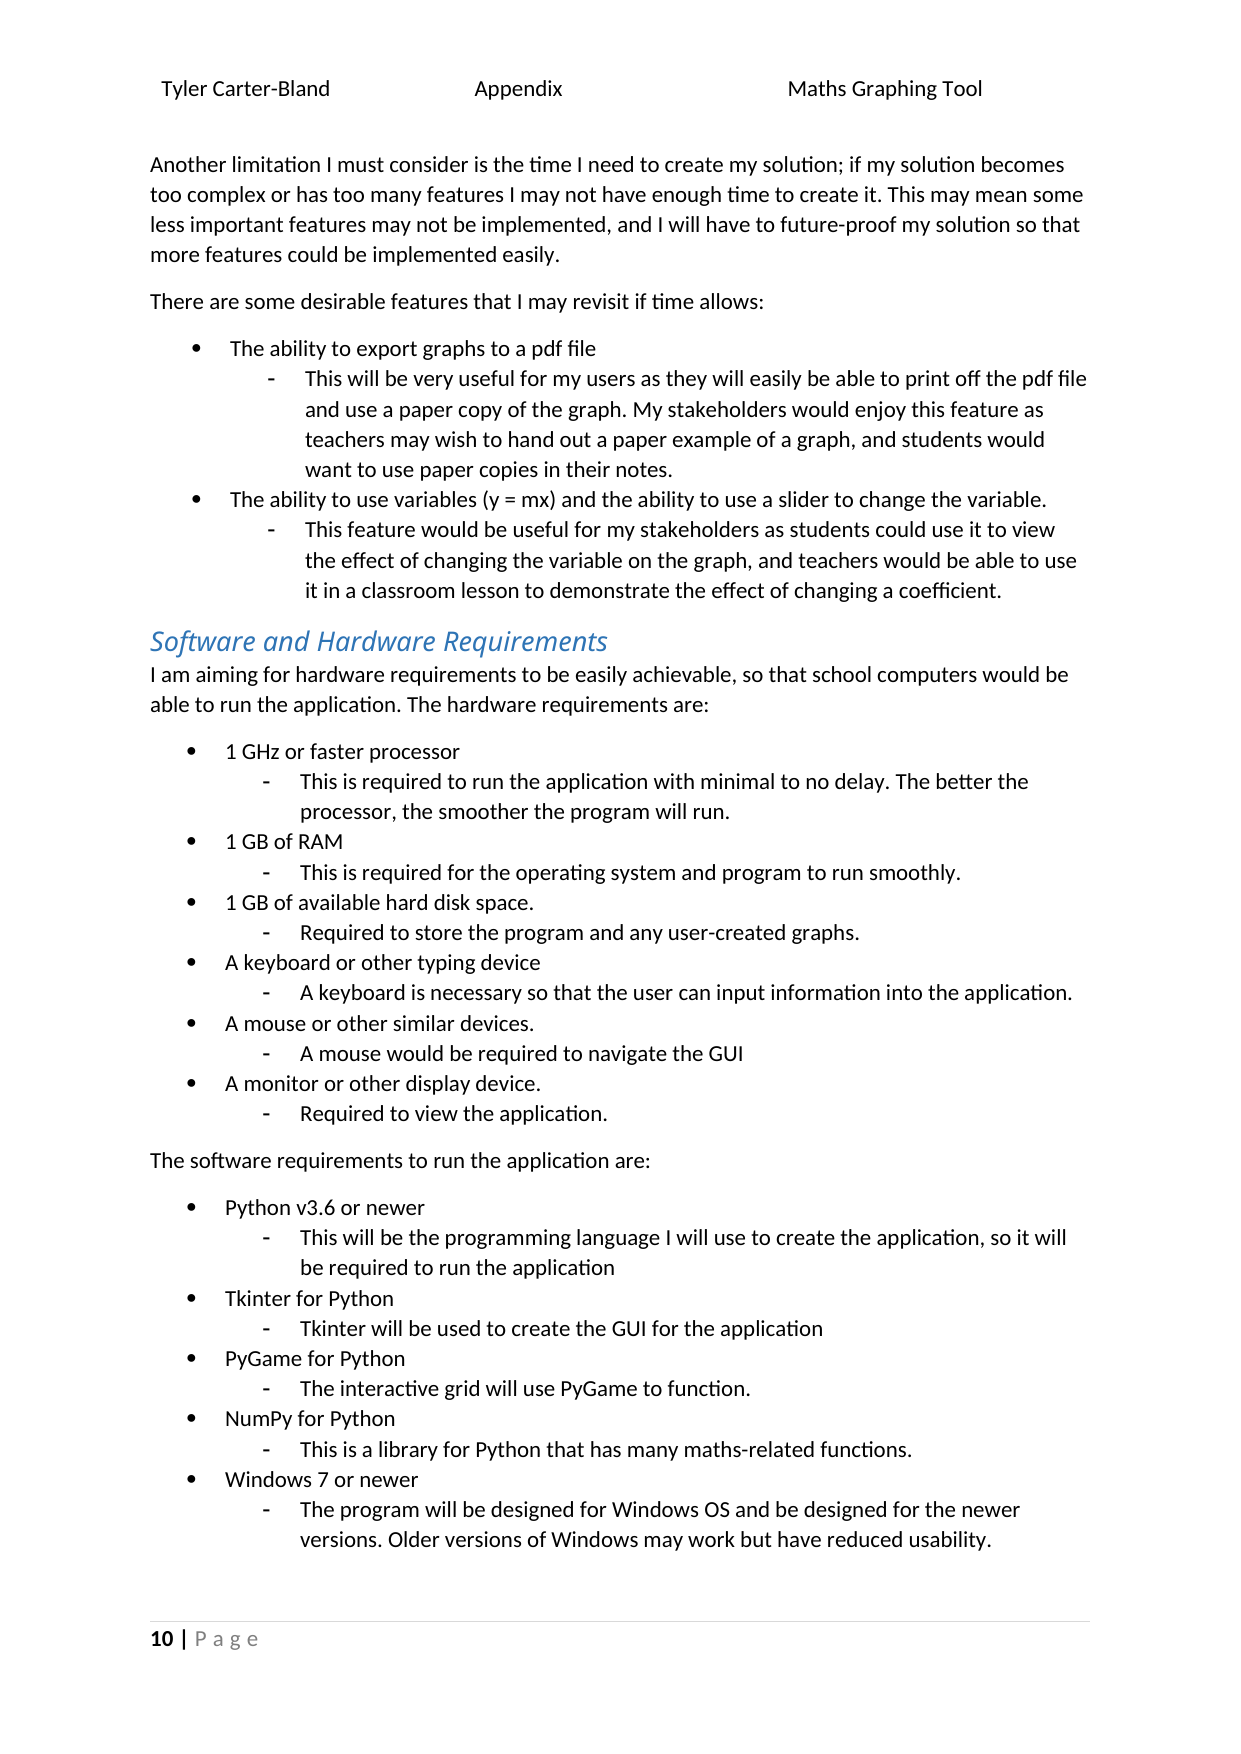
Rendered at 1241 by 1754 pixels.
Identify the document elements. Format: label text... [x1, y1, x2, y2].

list This will be very useful for my users as they will easily be able to print off the pdf file and use a paper copy of the graph. My stakeholders would enjoy this feature as teachers may wish to hand out a paper example of a graph, and students would want to use paper copies in their notes. [267, 364, 1090, 483]
list This is required to run the application with minimal to no delay. The better the processor, the smoother the program will run. [262, 767, 1090, 825]
list NumPy for Python [187, 1404, 1090, 1433]
list This feature would be useful for my stakeholders as students could use it to view the effect of changing the variable on the graph, and teachers would be able to use it in a classroom lesson to demonstrate the effect of changing a coefficient. [267, 516, 1090, 604]
list Tkinter will be used to create the GUI for the application [262, 1314, 1090, 1342]
list The interactive grid will use PyGame to function. [262, 1374, 1090, 1402]
list Windows 7 or newer [187, 1465, 1090, 1493]
list 1 GB of RAM [187, 827, 1090, 856]
subtitle Software and Hardware Requirements [150, 623, 1090, 660]
list This will be the programming language I will use to create the application, so it will be required to run the application [262, 1223, 1090, 1282]
list A keyboard or other typing device [187, 948, 1090, 976]
list The ability to export graphs to a pdf file [192, 334, 1090, 362]
list 1 GHz or faster processor [187, 737, 1090, 765]
list The program will be designed for Windows OS and be designed for the newer versions. Older versions of Windows may work but have reduced usability. [262, 1495, 1090, 1553]
list Required to view the application. [262, 1099, 1090, 1127]
list 1 GB of available hard disk space. [187, 888, 1090, 916]
list A monitor or other display device. [187, 1069, 1090, 1097]
list PyGame for Python [187, 1344, 1090, 1372]
list Tkinter for Python [187, 1284, 1090, 1312]
list A mouse would be required to navigate the GUI [262, 1039, 1090, 1067]
text Another limitation I must consider is the time I need to create my solution; if my solution becomes too complex or has too many features I may not have enough time to create it. This may mean some less important features may not be implemented, and I will have to future-proof my solution so that more features could be implemented easily. [150, 150, 1090, 269]
list The ability to use variables (y = mx) and the ability to use a slider to change the variable. [192, 485, 1090, 513]
list Required to store the program and any user-created graphs. [262, 918, 1090, 946]
text The software requirements to run the application are: [150, 1146, 1090, 1174]
list Python v3.6 or newer [187, 1193, 1090, 1221]
list A mouse or other similar devices. [187, 1009, 1090, 1037]
text I am aiming for hardware requirements to be easily achievable, so that school computers would be able to run the application. The hardware requirements are: [150, 660, 1090, 718]
list This is a library for Python that has many maths-related functions. [262, 1435, 1090, 1463]
list This is required for the operating system and program to run smoothly. [262, 858, 1090, 886]
text There are some desirable features that I may revisit if time allows: [150, 287, 1090, 316]
list A keyboard is necessary so that the user can input information into the application. [262, 978, 1090, 1007]
